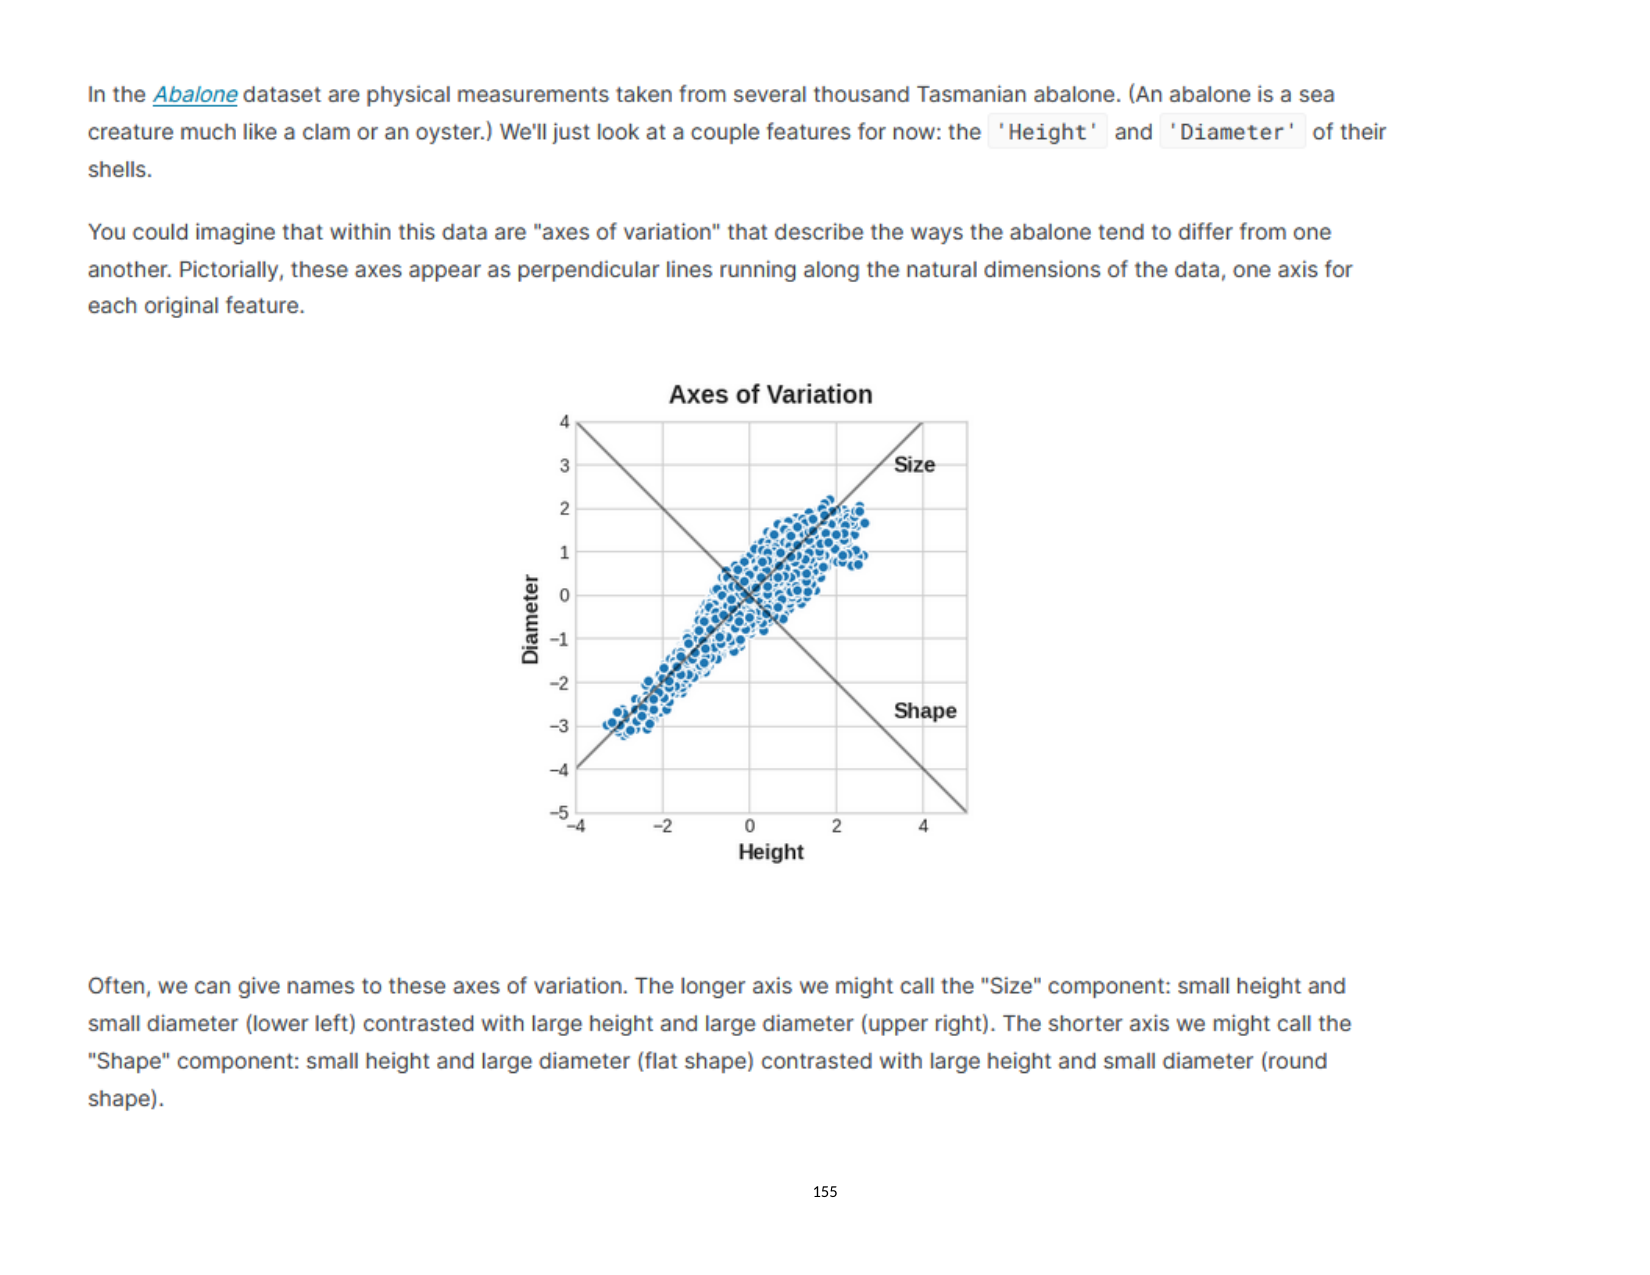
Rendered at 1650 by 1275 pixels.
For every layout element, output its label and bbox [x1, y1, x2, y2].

picture [75, 75, 1413, 1122]
